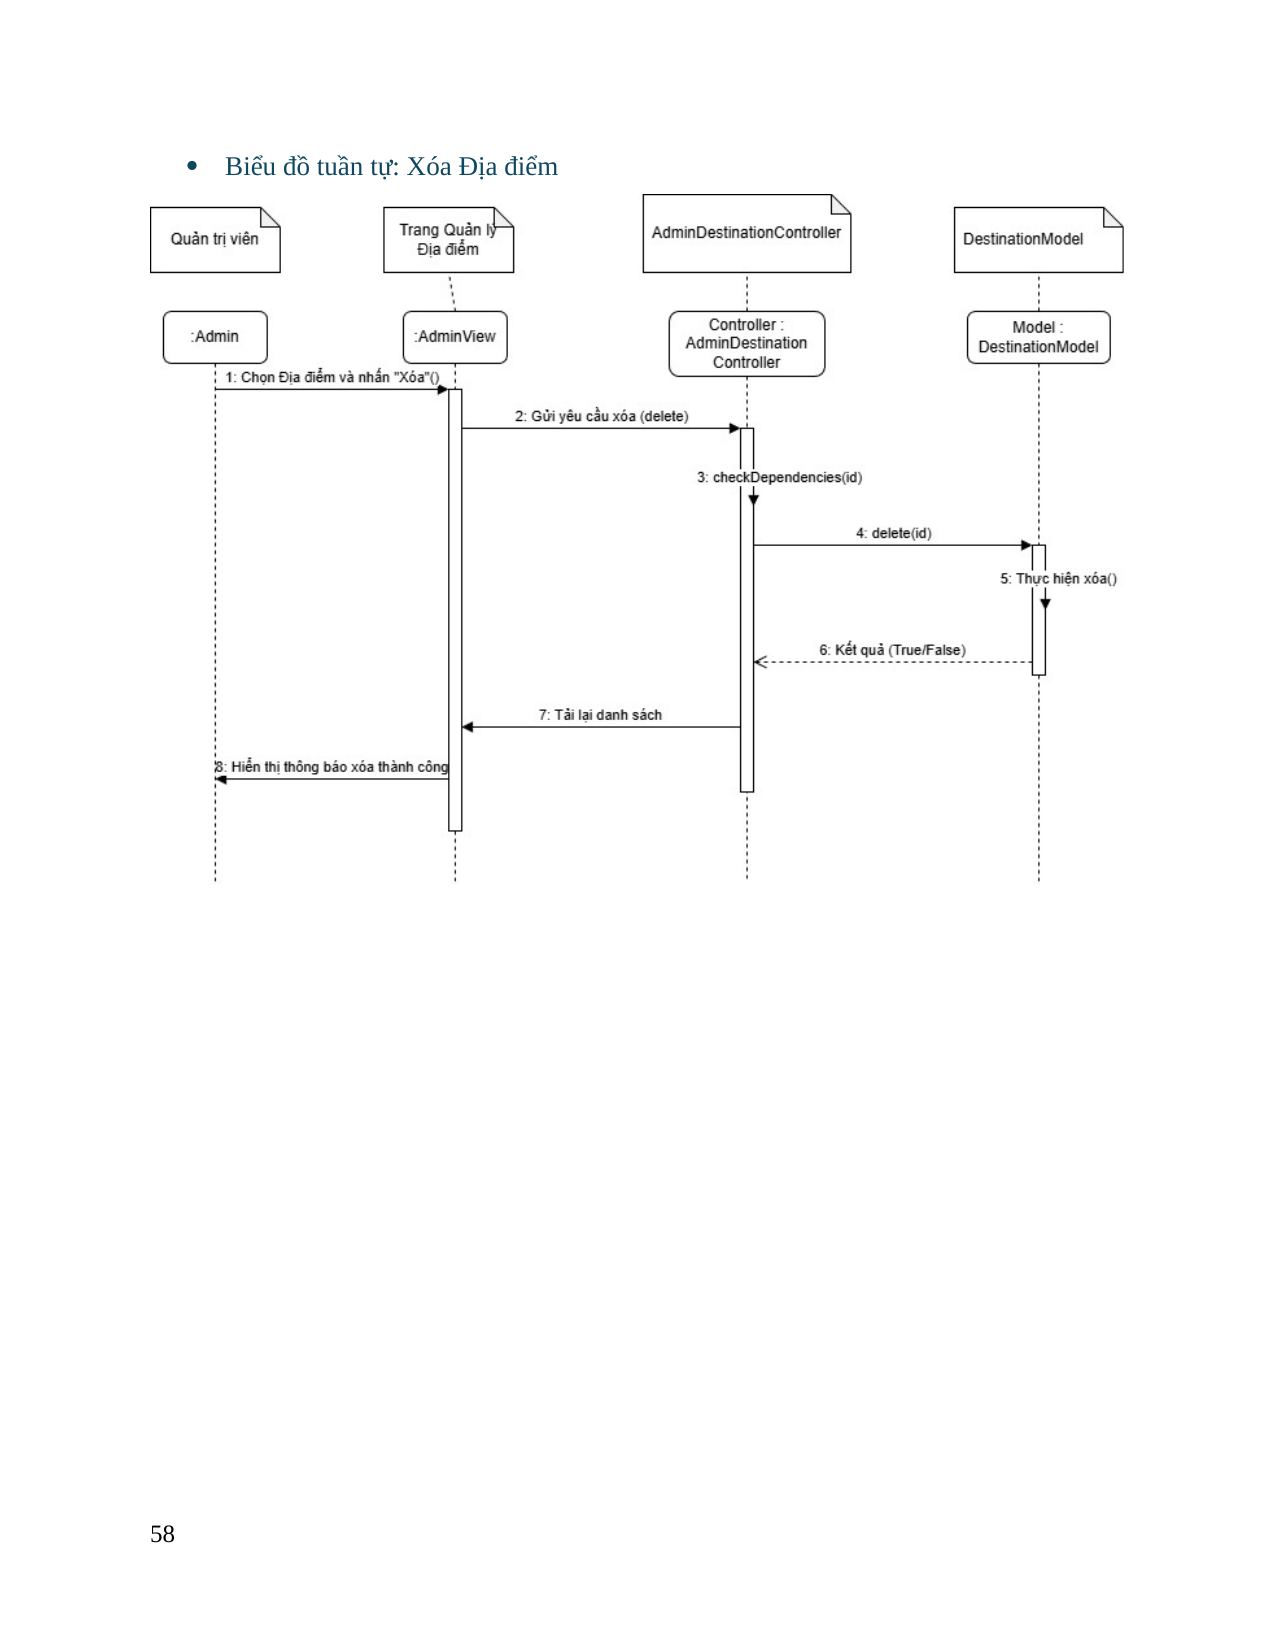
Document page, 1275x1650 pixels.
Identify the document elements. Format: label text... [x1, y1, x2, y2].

subtitle Biểu đồ tuần tự: Xóa Địa điểm [187, 150, 1125, 181]
picture [150, 194, 1124, 885]
